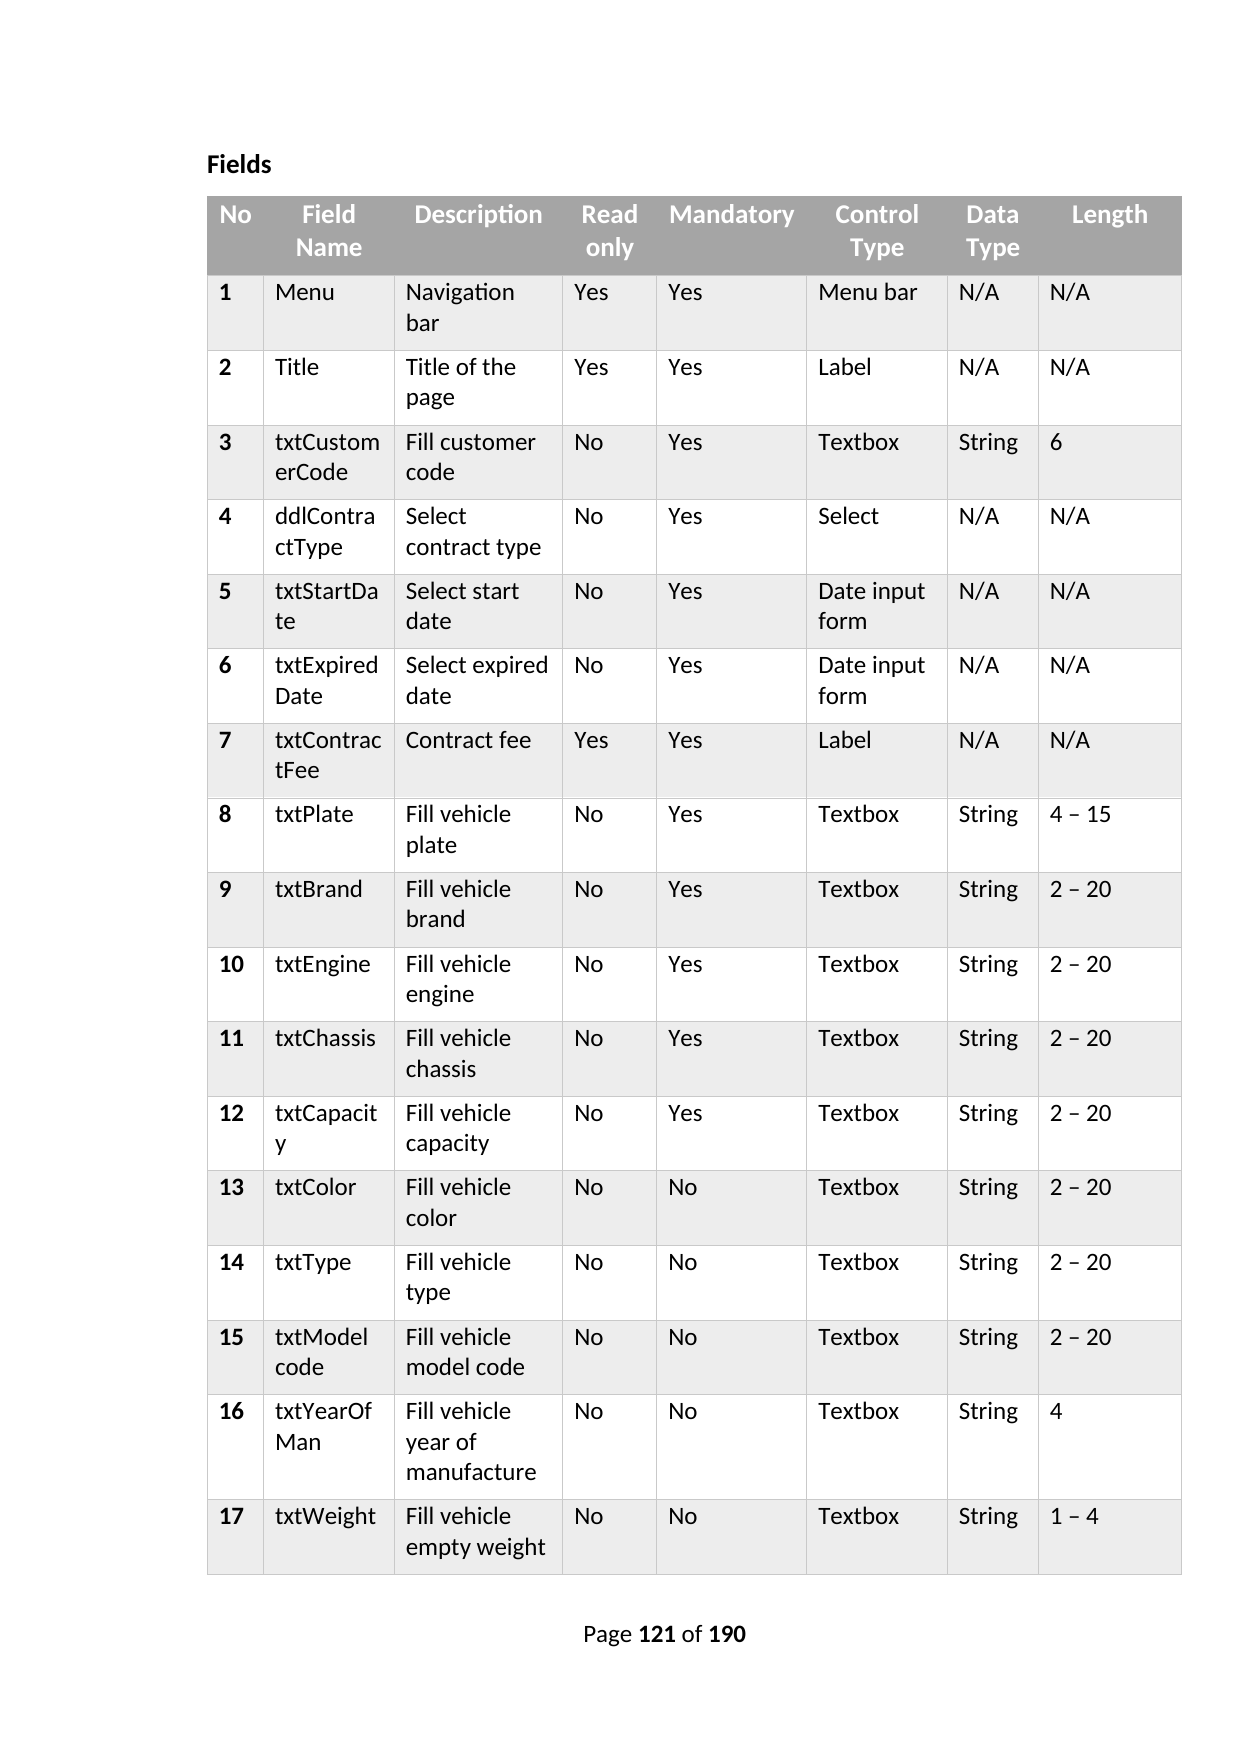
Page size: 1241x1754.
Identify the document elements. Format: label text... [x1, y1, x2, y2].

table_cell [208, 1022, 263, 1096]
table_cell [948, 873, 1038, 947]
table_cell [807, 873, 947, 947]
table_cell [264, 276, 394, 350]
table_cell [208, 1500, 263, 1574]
text Fields [207, 148, 1122, 181]
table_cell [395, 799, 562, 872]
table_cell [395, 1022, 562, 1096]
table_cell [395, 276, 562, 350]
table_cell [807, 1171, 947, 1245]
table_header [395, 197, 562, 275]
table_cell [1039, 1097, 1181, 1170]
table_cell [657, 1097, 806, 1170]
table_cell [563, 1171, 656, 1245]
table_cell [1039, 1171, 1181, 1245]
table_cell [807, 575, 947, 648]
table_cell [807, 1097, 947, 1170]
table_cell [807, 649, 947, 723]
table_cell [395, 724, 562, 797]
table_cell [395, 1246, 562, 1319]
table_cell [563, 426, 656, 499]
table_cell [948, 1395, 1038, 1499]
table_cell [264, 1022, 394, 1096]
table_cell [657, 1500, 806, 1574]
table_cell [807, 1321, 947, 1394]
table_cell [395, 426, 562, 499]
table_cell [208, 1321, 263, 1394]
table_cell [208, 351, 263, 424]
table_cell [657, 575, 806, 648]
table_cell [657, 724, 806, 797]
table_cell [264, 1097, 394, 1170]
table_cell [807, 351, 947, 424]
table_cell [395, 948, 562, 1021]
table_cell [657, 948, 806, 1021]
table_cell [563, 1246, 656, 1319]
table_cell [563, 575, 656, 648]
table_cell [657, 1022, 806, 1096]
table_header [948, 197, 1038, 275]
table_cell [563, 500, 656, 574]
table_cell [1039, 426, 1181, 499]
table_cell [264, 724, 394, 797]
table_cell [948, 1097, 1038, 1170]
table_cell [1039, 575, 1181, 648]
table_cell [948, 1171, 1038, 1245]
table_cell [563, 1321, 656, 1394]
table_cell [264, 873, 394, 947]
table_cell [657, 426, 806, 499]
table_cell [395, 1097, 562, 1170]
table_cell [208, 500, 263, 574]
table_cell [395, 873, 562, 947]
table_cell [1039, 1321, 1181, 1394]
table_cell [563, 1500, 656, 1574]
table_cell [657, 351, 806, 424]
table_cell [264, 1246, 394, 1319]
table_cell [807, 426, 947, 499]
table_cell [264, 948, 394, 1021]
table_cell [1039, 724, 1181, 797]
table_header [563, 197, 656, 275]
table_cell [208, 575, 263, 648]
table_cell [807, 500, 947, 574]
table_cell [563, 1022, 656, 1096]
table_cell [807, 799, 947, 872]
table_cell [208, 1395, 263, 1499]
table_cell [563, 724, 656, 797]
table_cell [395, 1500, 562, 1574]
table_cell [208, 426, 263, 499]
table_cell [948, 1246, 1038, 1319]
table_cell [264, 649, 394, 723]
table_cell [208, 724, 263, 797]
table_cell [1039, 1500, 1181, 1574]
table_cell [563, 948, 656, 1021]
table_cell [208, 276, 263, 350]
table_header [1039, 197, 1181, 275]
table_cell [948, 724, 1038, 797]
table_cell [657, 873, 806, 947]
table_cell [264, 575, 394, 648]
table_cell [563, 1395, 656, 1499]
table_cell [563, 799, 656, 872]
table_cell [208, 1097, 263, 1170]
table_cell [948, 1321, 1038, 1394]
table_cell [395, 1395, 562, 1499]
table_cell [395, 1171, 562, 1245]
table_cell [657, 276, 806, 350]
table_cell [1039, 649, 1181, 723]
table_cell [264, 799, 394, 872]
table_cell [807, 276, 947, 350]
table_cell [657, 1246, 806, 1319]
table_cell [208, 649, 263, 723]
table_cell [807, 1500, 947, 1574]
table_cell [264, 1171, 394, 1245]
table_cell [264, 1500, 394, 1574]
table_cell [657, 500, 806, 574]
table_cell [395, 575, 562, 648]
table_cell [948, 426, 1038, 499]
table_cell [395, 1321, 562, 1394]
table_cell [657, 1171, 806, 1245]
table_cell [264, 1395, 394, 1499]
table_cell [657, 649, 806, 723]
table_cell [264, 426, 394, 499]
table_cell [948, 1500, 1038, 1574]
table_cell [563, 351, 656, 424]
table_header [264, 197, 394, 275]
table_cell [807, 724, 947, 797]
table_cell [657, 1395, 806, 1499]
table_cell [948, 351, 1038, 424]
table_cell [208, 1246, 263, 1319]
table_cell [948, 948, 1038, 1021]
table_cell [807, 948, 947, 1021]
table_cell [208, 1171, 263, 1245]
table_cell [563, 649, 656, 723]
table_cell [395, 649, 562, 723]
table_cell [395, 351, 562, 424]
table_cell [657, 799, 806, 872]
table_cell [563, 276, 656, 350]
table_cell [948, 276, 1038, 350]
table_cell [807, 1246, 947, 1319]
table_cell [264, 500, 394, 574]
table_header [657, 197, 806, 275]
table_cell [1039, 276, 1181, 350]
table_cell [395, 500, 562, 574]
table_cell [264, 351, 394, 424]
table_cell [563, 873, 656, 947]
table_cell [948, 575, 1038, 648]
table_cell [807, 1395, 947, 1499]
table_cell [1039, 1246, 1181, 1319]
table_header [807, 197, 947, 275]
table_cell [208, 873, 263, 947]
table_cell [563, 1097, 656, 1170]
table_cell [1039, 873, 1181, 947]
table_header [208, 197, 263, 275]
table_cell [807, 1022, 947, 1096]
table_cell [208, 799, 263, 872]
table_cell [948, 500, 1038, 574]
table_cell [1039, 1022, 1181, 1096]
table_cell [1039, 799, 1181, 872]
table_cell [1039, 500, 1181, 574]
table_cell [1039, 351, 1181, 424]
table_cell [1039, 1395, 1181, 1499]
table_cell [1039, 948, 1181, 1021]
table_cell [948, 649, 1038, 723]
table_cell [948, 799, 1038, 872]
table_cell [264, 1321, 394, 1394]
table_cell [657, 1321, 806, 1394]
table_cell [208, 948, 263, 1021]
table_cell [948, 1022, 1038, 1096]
